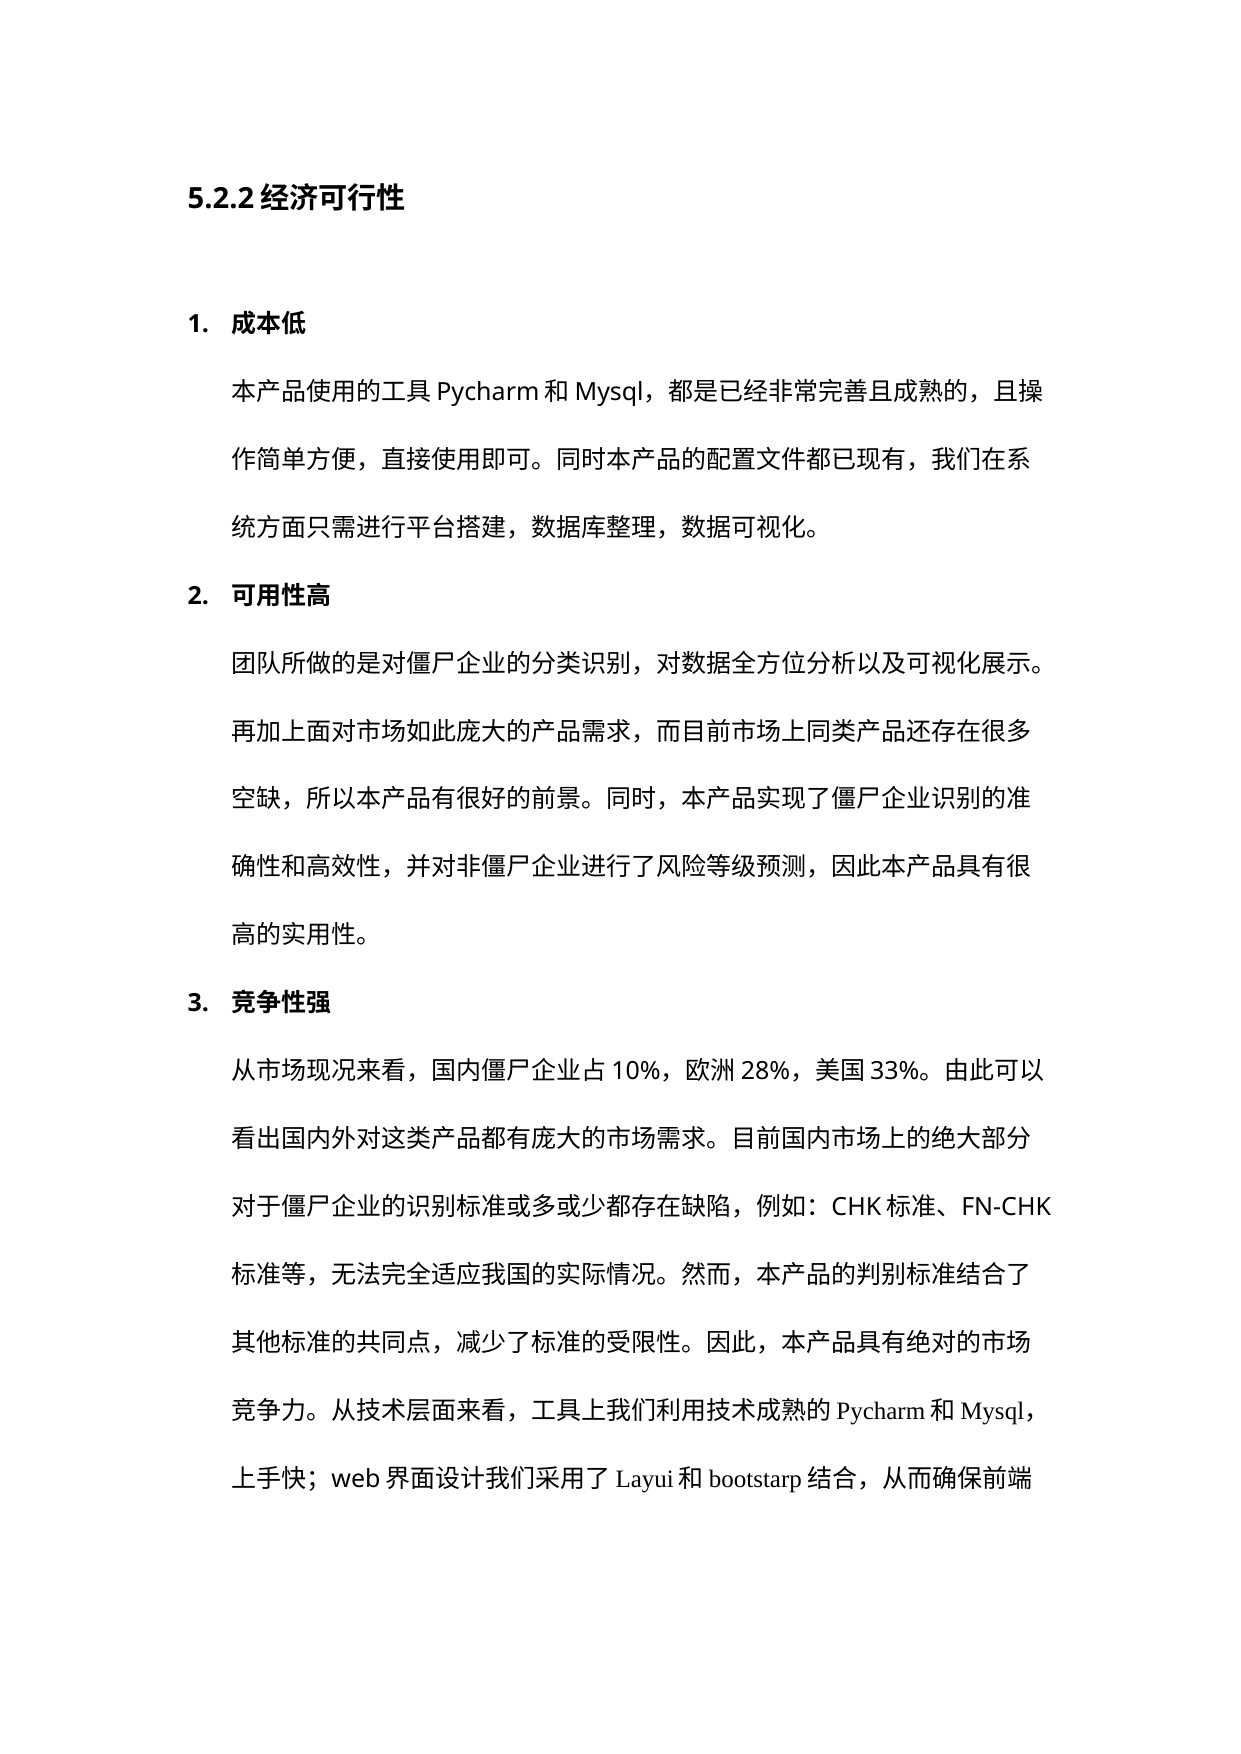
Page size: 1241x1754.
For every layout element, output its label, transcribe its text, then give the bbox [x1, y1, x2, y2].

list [231, 1035, 1053, 1510]
list 本产品使用的工具Pycharm和Mysql，都是已经非常完善且成熟的，且操作简单方便，直接使用即可。同时本产品的配置文件都已现有，我们在系统方面只需进行平台搭建，数据库整理，数据可视化。 [231, 356, 1053, 559]
list 竞争性强 [187, 967, 1053, 1035]
list 团队所做的是对僵尸企业的分类识别，对数据全方位分析以及可视化展示。再加上面对市场如此庞大的产品需求，而目前市场上同类产品还存在很多空缺，所以本产品有很好的前景。同时，本产品实现了僵尸企业识别的准确性和高效性，并对非僵尸企业进行了风险等级预测，因此本产品具有很高的实用性。 [231, 627, 1053, 967]
subtitle 5.2.2经济可行性 [187, 162, 1053, 229]
list 可用性高 [187, 559, 1053, 627]
list 成本低 [187, 288, 1053, 356]
